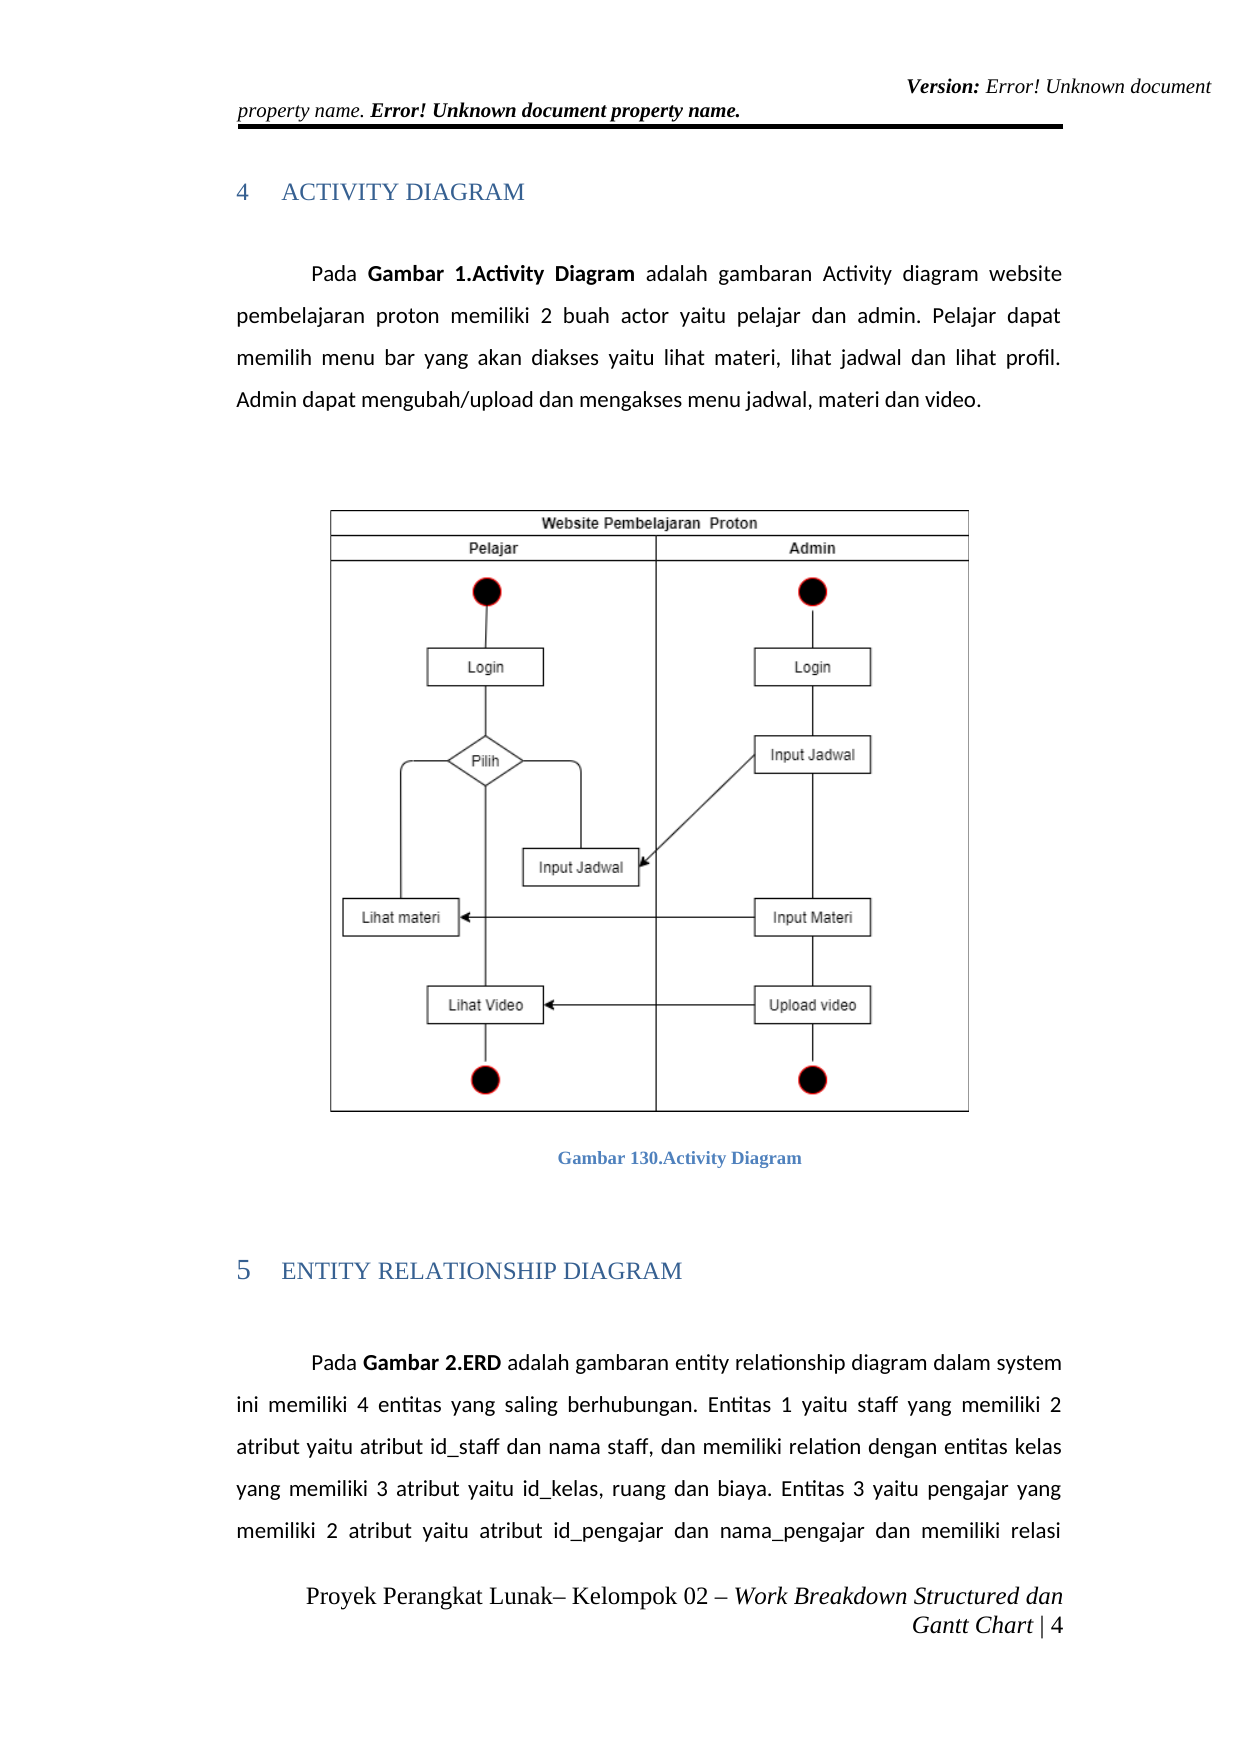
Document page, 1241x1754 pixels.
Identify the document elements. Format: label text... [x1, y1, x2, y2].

subtitle ENTITY RELATIONSHIP DIAGRAM [236, 1252, 1063, 1285]
subtitle ACTIVITY DIAGRAM [236, 177, 1063, 206]
picture [330, 510, 969, 1112]
text Pada Gambar 1.Activity Diagram adalah gambaran Activity diagram website pembelajaran proton memiliki 2 buah actor yaitu pelajar dan admin. Pelajar dapat memilih menu bar yang akan diakses yaitu lihat materi, lihat jadwal dan lihat profil. Admin dapat mengubah/upload dan mengakses menu jadwal, materi dan video. [236, 259, 1063, 413]
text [236, 1348, 1063, 1544]
